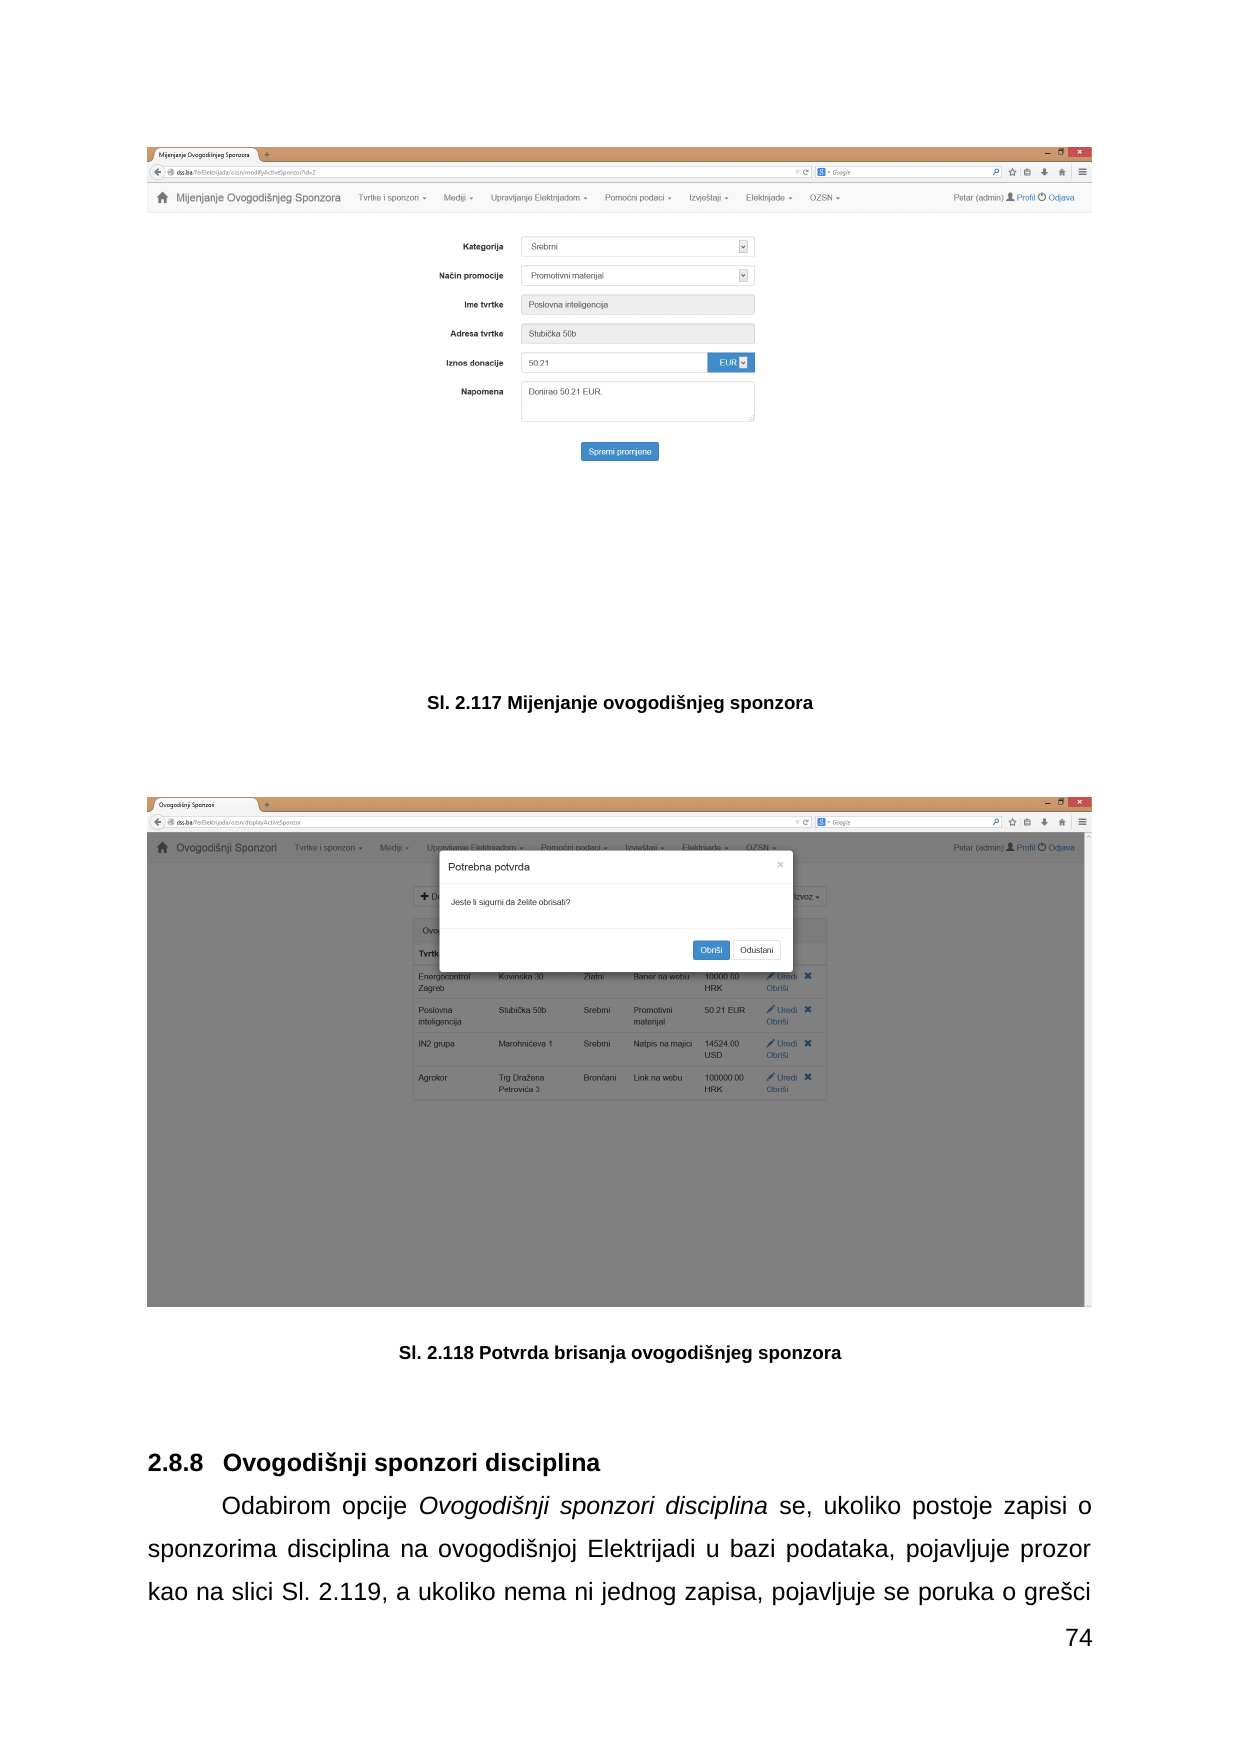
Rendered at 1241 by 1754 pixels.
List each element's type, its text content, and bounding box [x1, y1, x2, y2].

picture [147, 147, 1092, 657]
subtitle Ovogodišnji sponzori disciplina [148, 1448, 1093, 1477]
picture [147, 797, 1092, 1307]
text Sl. 2.118 Potvrda brisanja ovogodišnjeg sponzora [148, 1342, 1093, 1363]
text Sl. 2.117 Mijenjanje ovogodišnjeg sponzora [148, 691, 1093, 713]
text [148, 1491, 1093, 1606]
